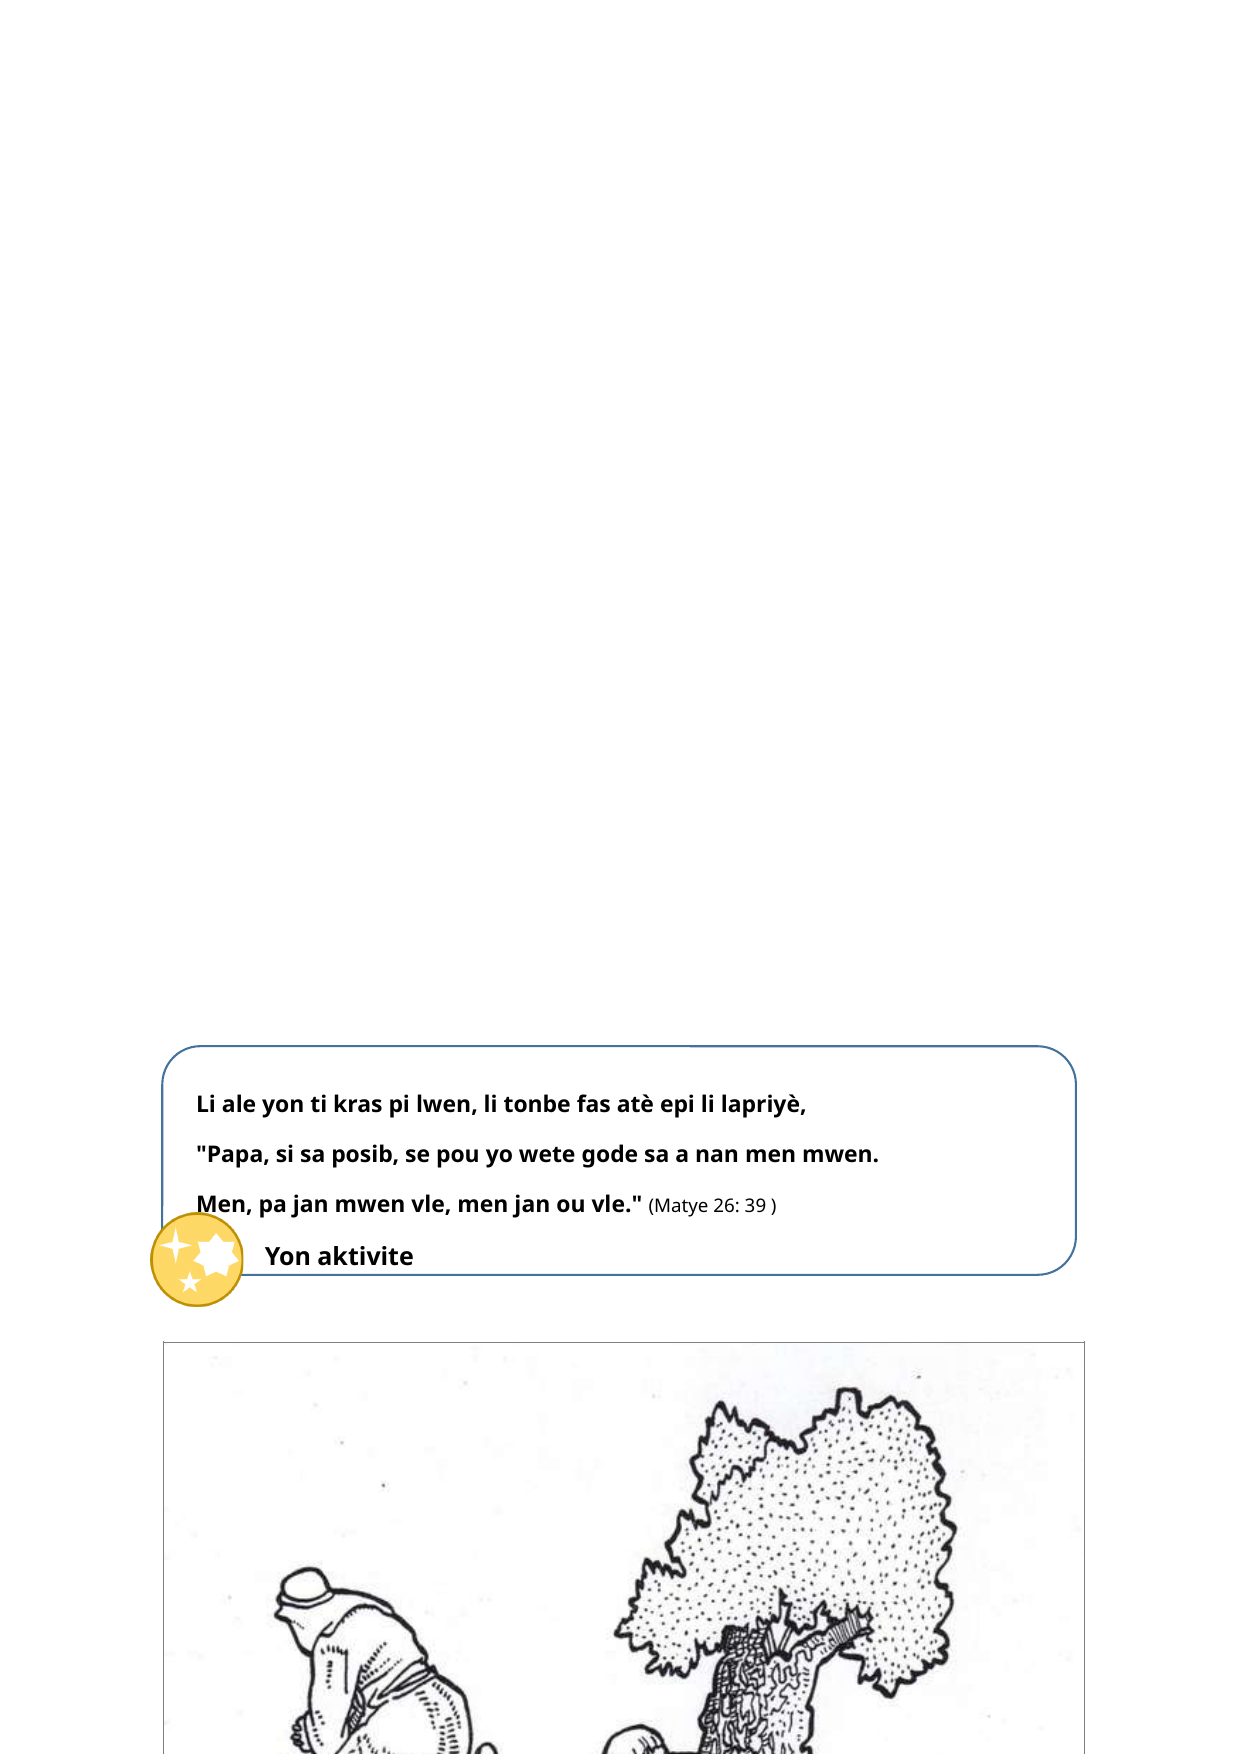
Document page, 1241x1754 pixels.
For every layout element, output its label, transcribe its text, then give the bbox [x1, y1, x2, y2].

text "Papa, si sa posib, se pou yo wete gode sa a nan men mwen. [150, 1138, 1090, 1169]
picture [150, 1212, 244, 1307]
text Li ale yon ti kras pi lwen, li tonbe fas atè epi li lapriyè, [150, 1088, 1090, 1119]
text Men, pa jan mwen vle, men jan ou vle." (Matye 26: 39 ) [150, 1188, 1090, 1220]
text Yon aktivite [244, 1239, 1090, 1273]
picture [164, 1343, 1084, 1754]
